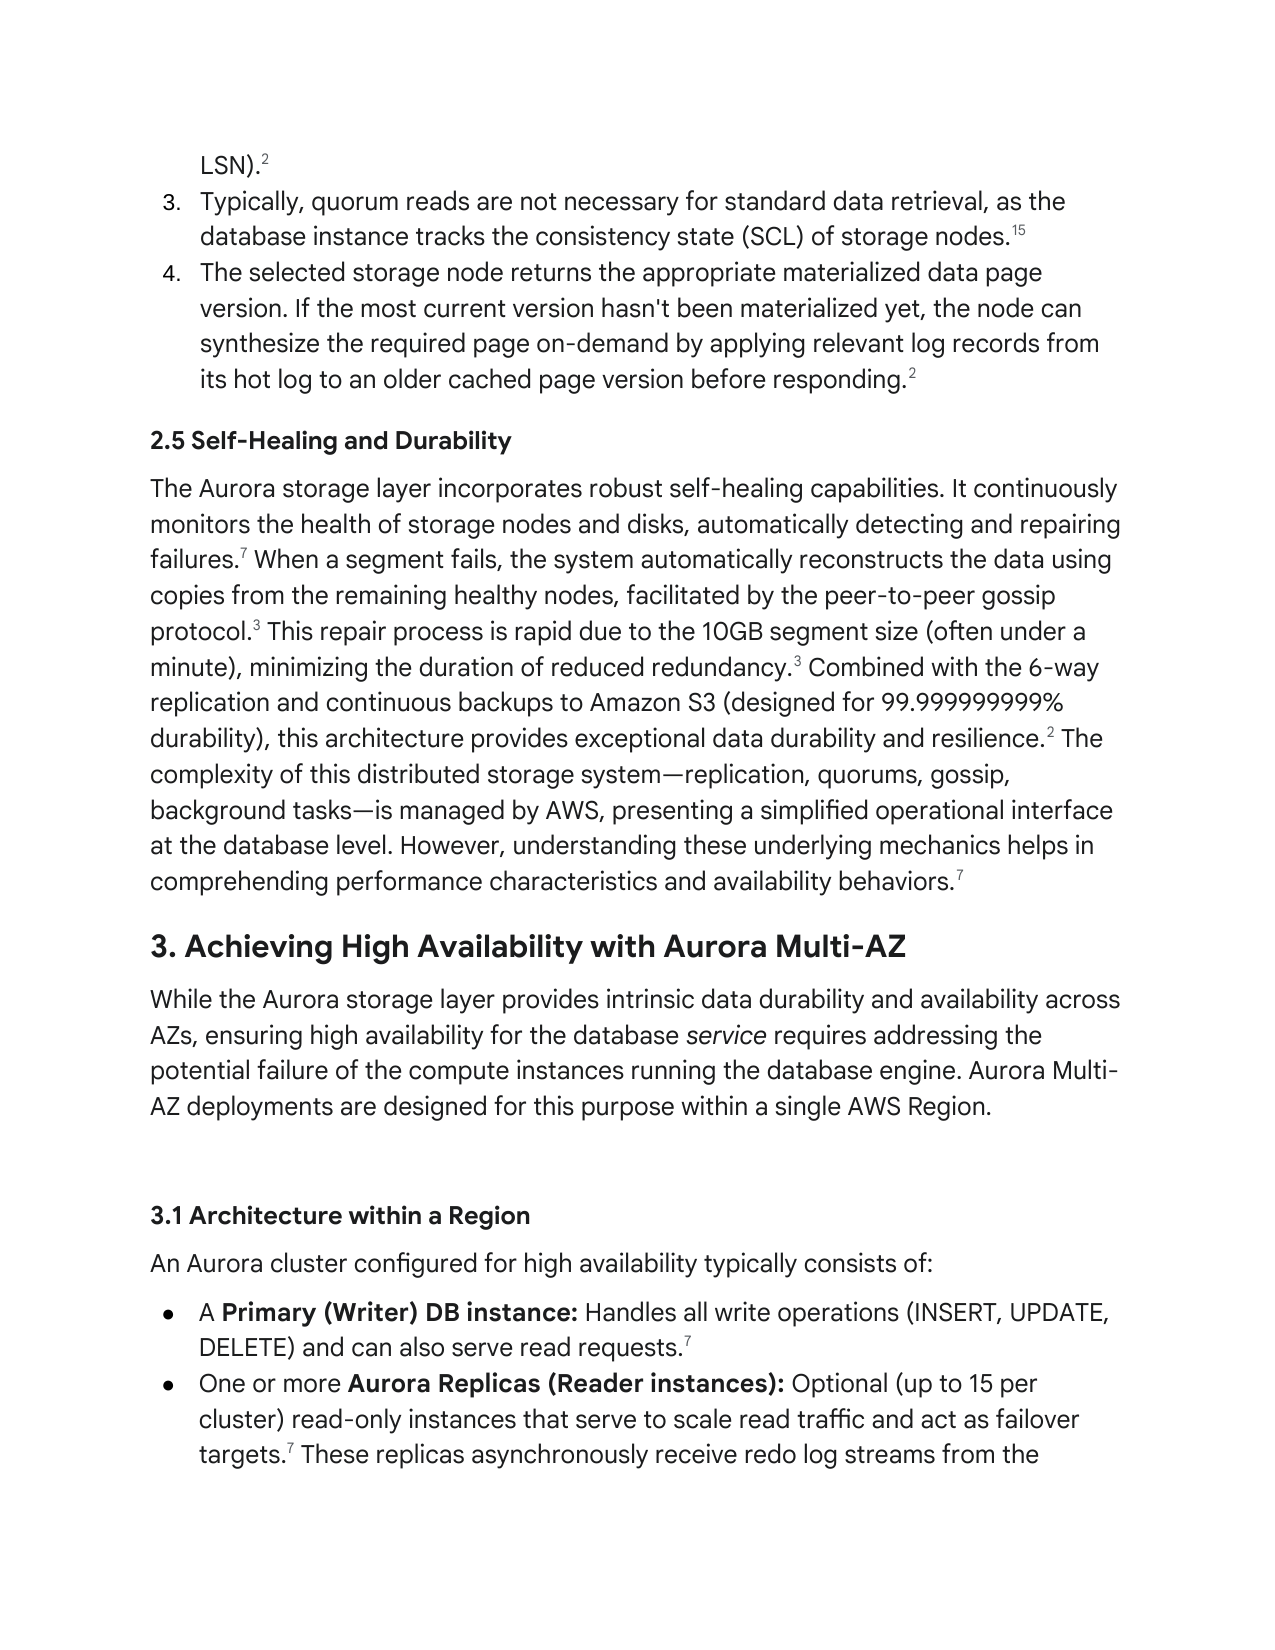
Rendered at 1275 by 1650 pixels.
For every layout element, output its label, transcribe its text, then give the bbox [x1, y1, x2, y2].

subtitle 3. Achieving High Availability with Aurora Multi-AZ [150, 927, 1125, 966]
text An Aurora cluster configured for high availability typically consists of: [150, 1248, 1125, 1280]
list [161, 1368, 1125, 1471]
subtitle 3.1 Architecture within a Region [150, 1200, 1125, 1232]
list A Primary (Writer) DB instance: Handles all write operations (INSERT, UPDATE, DELETE) and can also serve read requests.7 [161, 1297, 1125, 1364]
list Typically, quorum reads are not necessary for standard data retrieval, as the database instance tracks the consistency state (SCL) of storage nodes.15 [162, 186, 1125, 253]
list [162, 150, 1125, 181]
list The selected storage node returns the appropriate materialized data page version. If the most current version hasn't been materialized yet, the node can synthesize the required page on-demand by applying relevant log records from its hot log to an older cached page version before responding.2 [162, 257, 1125, 396]
text The Aurora storage layer incorporates robust self-healing capabilities. It continuously monitors the health of storage nodes and disks, automatically detecting and repairing failures.7 When a segment fails, the system automatically reconstructs the data using copies from the remaining healthy nodes, facilitated by the peer-to-peer gossip protocol.3 This repair process is rapid due to the 10GB segment size (often under a minute), minimizing the duration of reduced redundancy.3 Combined with the 6-way replication and continuous backups to Amazon S3 (designed for 99.999999999% durability), this architecture provides exceptional data durability and resilience.2 The complexity of this distributed storage system—replication, quorums, gossip, background tasks—is managed by AWS, presenting a simplified operational interface at the database level. However, understanding these underlying mechanics helps in comprehending performance characteristics and availability behaviors.7 [150, 473, 1125, 898]
subtitle 2.5 Self-Healing and Durability [150, 425, 1125, 456]
text While the Aurora storage layer provides intrinsic data durability and availability across AZs, ensuring high availability for the database service requires addressing the potential failure of the compute instances running the database engine. Aurora Multi-AZ deployments are designed for this purpose within a single AWS Region. [150, 984, 1125, 1123]
